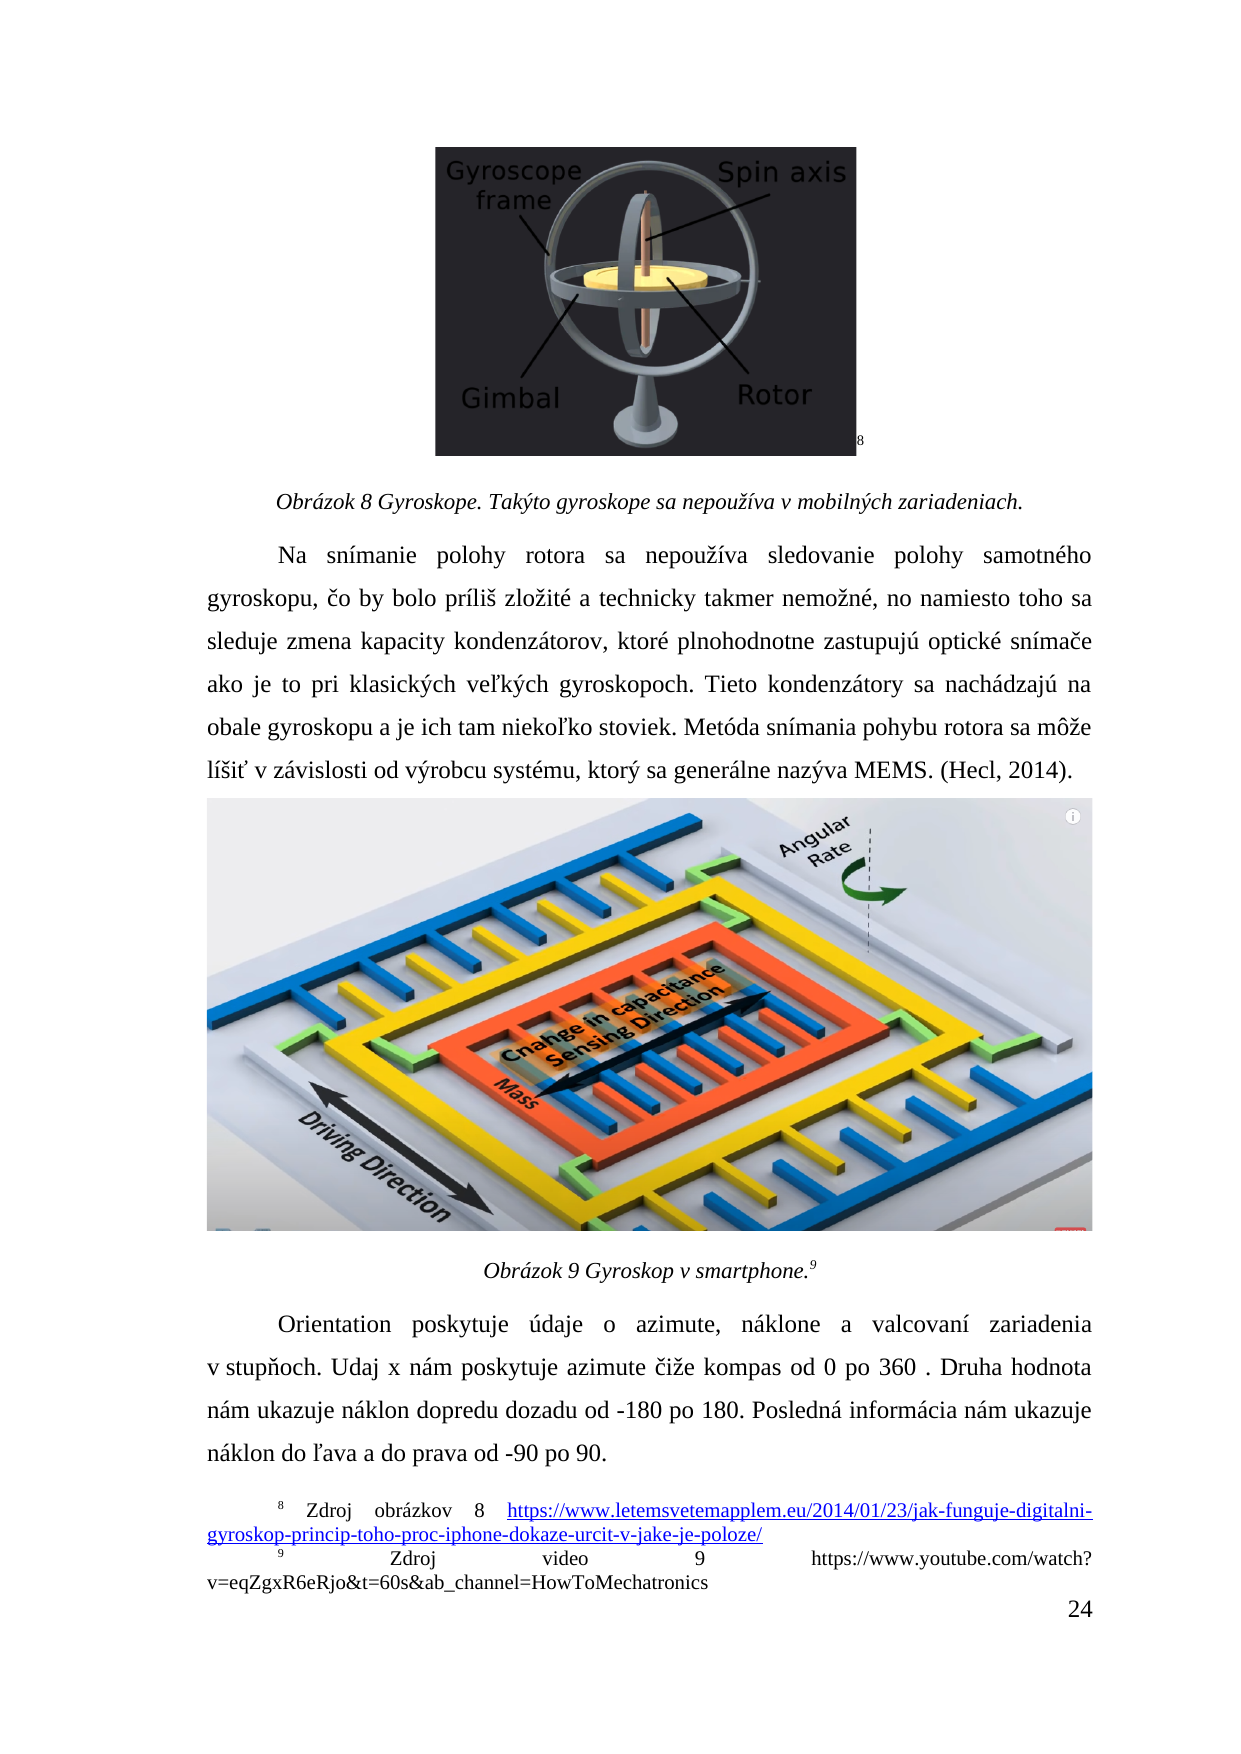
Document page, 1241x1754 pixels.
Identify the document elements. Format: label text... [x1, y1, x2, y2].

picture [435, 147, 857, 456]
text Orientation poskytuje údaje o azimute, náklone a valcovaní zariadenia v stupňoch. Udaj x nám poskytuje azimute čiže kompas od 0 po 360 . Druha hodnota nám ukazuje náklon dopredu dozadu od -180 po 180. Posledná informácia nám ukazuje náklon do ľava a do prava od -90 po 90. [207, 1309, 1092, 1467]
text Na snímanie polohy rotora sa nepoužíva sledovanie polohy samotného gyroskopu, čo by bolo príliš zložité a technicky takmer nemožné, no namiesto toho sa sleduje zmena kapacity kondenzátorov, ktoré plnohodnotne zastupujú optické snímače ako je to pri klasických veľkých gyroskopoch. Tieto kondenzátory sa nachádzajú na obale gyroskopu a je ich tam niekoľko stoviek. Metóda snímania pohybu rotora sa môže líšiť v závislosti od výrobcu systému, ktorý sa generálne nazýva MEMS. . [207, 540, 1092, 784]
picture [206, 798, 1093, 1231]
